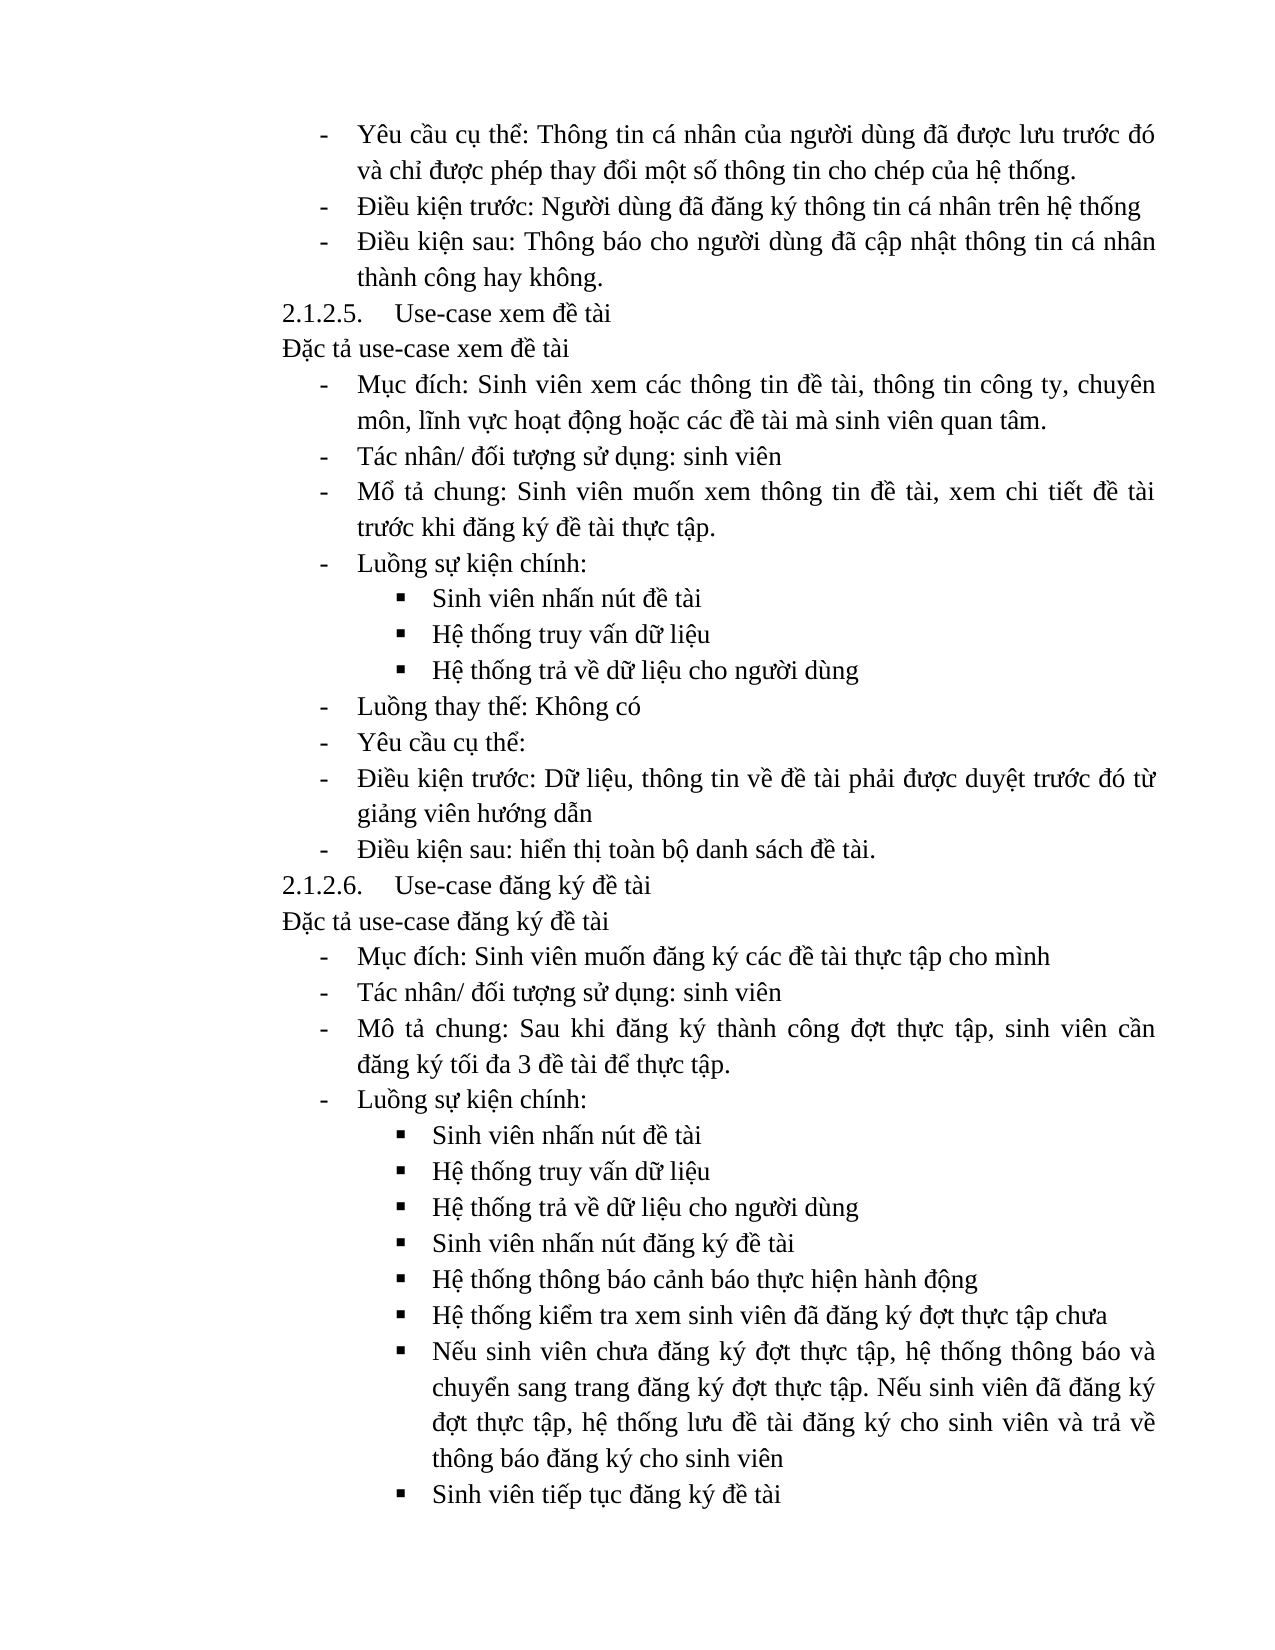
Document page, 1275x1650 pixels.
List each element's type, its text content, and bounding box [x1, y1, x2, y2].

list Hệ thống truy vấn dữ liệu [394, 1155, 1157, 1186]
list Sinh viên nhấn nút đề tài [394, 583, 1157, 614]
list Luồng sự kiện chính: [319, 547, 1157, 578]
list Mổ tả chung: Sinh viên muốn xem thông tin đề tài, xem chi tiết đề tài trước khi đăng ký đề tài thực tập. [319, 475, 1157, 542]
text Đặc tả use-case xem đề tài [282, 332, 1157, 364]
list Điều kiện trước: Dữ liệu, thông tin về đề tài phải được duyệt trước đó từ giảng viên hướng dẫn [319, 762, 1157, 829]
list Điều kiện sau: Thông báo cho người dùng đã cập nhật thông tin cá nhân thành công hay không. [319, 225, 1157, 292]
list Mục đích: Sinh viên xem các thông tin đề tài, thông tin công ty, chuyên môn, lĩnh vực hoạt động hoặc các đề tài mà sinh viên quan tâm. [319, 368, 1157, 435]
list Use-case xem đề tài [282, 297, 1157, 328]
list Luồng thay thế: Không có [319, 690, 1157, 722]
list Hệ thống truy vấn dữ liệu [394, 618, 1157, 650]
list Yêu cầu cụ thể: [319, 726, 1157, 757]
list Hệ thống trả về dữ liệu cho người dùng [394, 1191, 1157, 1222]
list Hệ thống thông báo cảnh báo thực hiện hành động [394, 1263, 1157, 1294]
list Mục đích: Sinh viên muốn đăng ký các đề tài thực tập cho mình [319, 941, 1157, 972]
text Đặc tả use-case đăng ký đề tài [282, 905, 1157, 936]
list Tác nhân/ đối tượng sử dụng: sinh viên [319, 440, 1157, 471]
list Luồng sự kiện chính: [319, 1083, 1157, 1114]
list Use-case đăng ký đề tài [282, 869, 1157, 900]
list Tác nhân/ đối tượng sử dụng: sinh viên [319, 976, 1157, 1007]
list Yêu cầu cụ thể: Thông tin cá nhân của người dùng đã được lưu trước đó và chỉ được phép thay đổi một số thông tin cho chép của hệ thống. [319, 118, 1157, 185]
list Mô tả chung: Sau khi đăng ký thành công đợt thực tập, sinh viên cần đăng ký tối đa 3 đề tài để thực tập. [319, 1012, 1157, 1079]
list Sinh viên nhấn nút đề tài [394, 1119, 1157, 1150]
list Điều kiện trước: Người dùng đã đăng ký thông tin cá nhân trên hệ thống [319, 189, 1157, 221]
list Nếu sinh viên chưa đăng ký đợt thực tập, hệ thống thông báo và chuyển sang trang đăng ký đợt thực tập. Nếu sinh viên đã đăng ký đợt thực tập, hệ thống lưu đề tài đăng ký cho sinh viên và trả về thông báo đăng ký cho sinh viên [394, 1335, 1157, 1473]
list Sinh viên nhấn nút đăng ký đề tài [394, 1227, 1157, 1258]
list Sinh viên tiếp tục đăng ký đề tài [394, 1478, 1157, 1509]
list Điều kiện sau: hiển thị toàn bộ danh sách đề tài. [319, 833, 1157, 864]
list Hệ thống kiểm tra xem sinh viên đã đăng ký đợt thực tập chưa [394, 1299, 1157, 1330]
list Hệ thống trả về dữ liệu cho người dùng [394, 654, 1157, 686]
